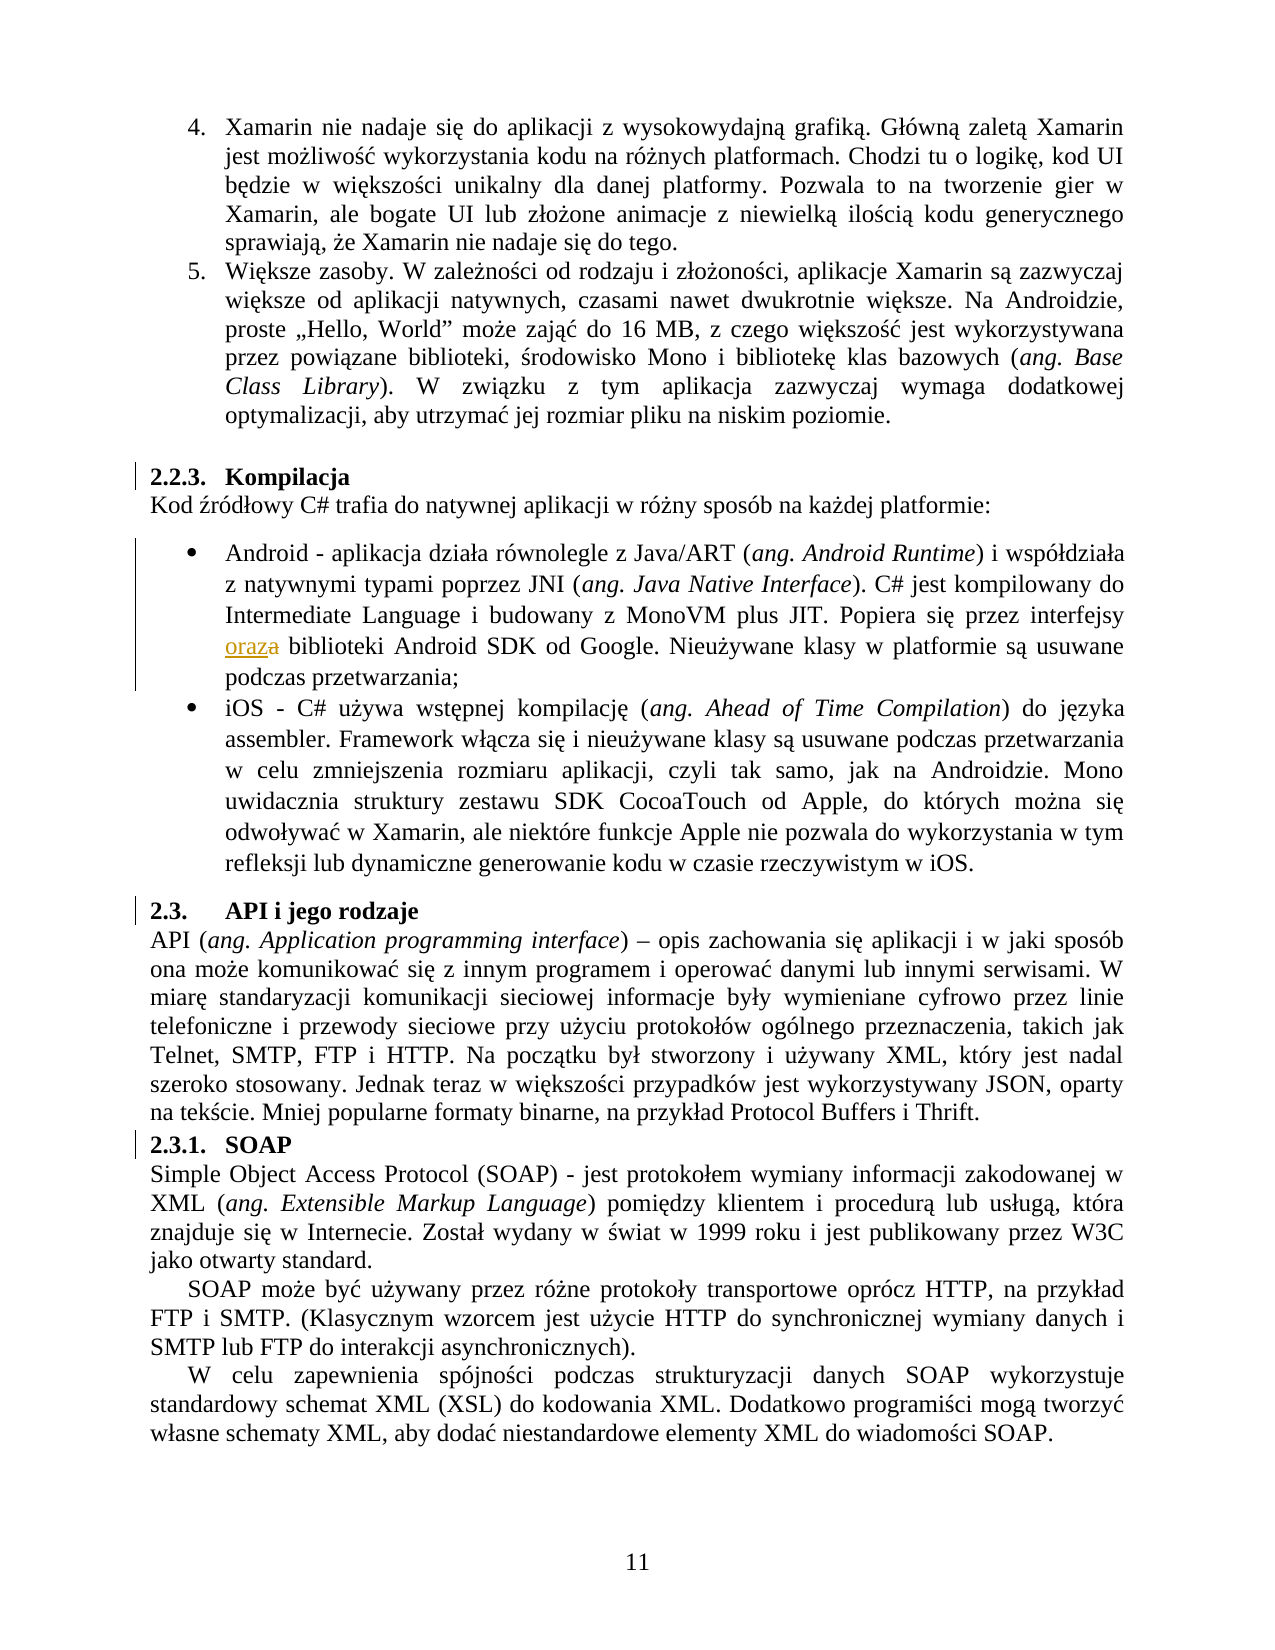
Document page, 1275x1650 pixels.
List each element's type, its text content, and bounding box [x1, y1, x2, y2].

text W celu zapewnienia spójności podczas strukturyzacji danych SOAP wykorzystuje standardowy schemat XML (XSL) do kodowania XML. Dodatkowo programiści mogą tworzyć własne schematy XML, aby dodać niestandardowe elementy XML do wiadomości SOAP. [150, 1360, 1125, 1447]
list Xamarin nie nadaje się do aplikacji z wysokowydajną grafiką. Główną zaletą Xamarin jest możliwość wykorzystania kodu na różnych platformach. Chodzi tu o logikę, kod UI będzie w większości unikalny dla danej platformy. Pozwala to na tworzenie gier w Xamarin, ale bogate UI lub złożone animacje z niewielką ilością kodu generycznego sprawiają, że Xamarin nie nadaje się do tego. [187, 112, 1125, 256]
subtitle Kompilacja [150, 462, 1125, 490]
list Android - aplikacja działa równolegle z Java/ART (ang. Android Runtime) i współdziała z natywnymi typami poprzez JNI (ang. Java Native Interface). C# jest kompilowany do Intermediate Language i budowany z MonoVM plus JIT. Popiera się przez interfejsy biblioteki Android SDK od Google. Nieużywane klasy w platformie są usuwane podczas przetwarzania; [187, 538, 1125, 691]
text API (ang. Application programming interface) – opis zachowania się aplikacji i w jaki sposób ona może komunikować się z innym programem i operować danymi lub innymi serwisami. W miarę standaryzacji komunikacji sieciowej informacje były wymieniane cyfrowo przez linie telefoniczne i przewody sieciowe przy użyciu protokołów ogólnego przeznaczenia, takich jak Telnet, SMTP, FTP i HTTP. Na początku był stworzony i używany XML, który jest nadal szeroko stosowany. Jednak teraz w większości przypadków jest wykorzystywany JSON, oparty na tekście. Mniej popularne formaty binarne, na przykład Protocol Buffers i Thrift. [150, 925, 1125, 1126]
text Kod źródłowy C# trafia do natywnej aplikacji w różny sposób na każdej platformie: [150, 490, 1125, 519]
subtitle API i jego rodzaje [150, 896, 1125, 925]
text Simple Object Access Protocol (SOAP) - jest protokołem wymiany informacji zakodowanej w XML (ang. Extensible Markup Language) pomiędzy klientem i procedurą lub usługą, która znajduje się w Internecie. Został wydany w świat w 1999 roku i jest publikowany przez W3C jako otwarty standard. [150, 1159, 1125, 1274]
list Większe zasoby. W zależności od rodzaju i złożoności, aplikacje Xamarin są zazwyczaj większe od aplikacji natywnych, czasami nawet dwukrotnie większe. Na Androidzie, proste „Hello, World” może zająć do 16 MB, z czego większość jest wykorzystywana przez powiązane biblioteki, środowisko Mono i bibliotekę klas bazowych (ang. Base Class Library). W związku z tym aplikacja zazwyczaj wymaga dodatkowej optymalizacji, aby utrzymać jej rozmiar pliku na niskim poziomie. [187, 256, 1125, 429]
text SOAP może być używany przez różne protokoły transportowe oprócz HTTP, na przykład FTP i SMTP. (Klasycznym wzorcem jest użycie HTTP do synchronicznej wymiany danych i SMTP lub FTP do interakcji asynchronicznych). [150, 1274, 1125, 1360]
subtitle SOAP [150, 1130, 1125, 1159]
list iOS - C# używa wstępnej kompilację (ang. Ahead of Time Compilation) do języka assembler. Framework włącza się i nieużywane klasy są usuwane podczas przetwarzania w celu zmniejszenia rozmiaru aplikacji, czyli tak samo, jak na Androidzie. Mono uwidacznia struktury zestawu SDK CocoaTouch od Apple, do których można się odwoływać w Xamarin, ale niektóre funkcje Apple nie pozwala do wykorzystania w tym refleksji lub dynamiczne generowanie kodu w czasie rzeczywistym w iOS. [187, 693, 1125, 877]
